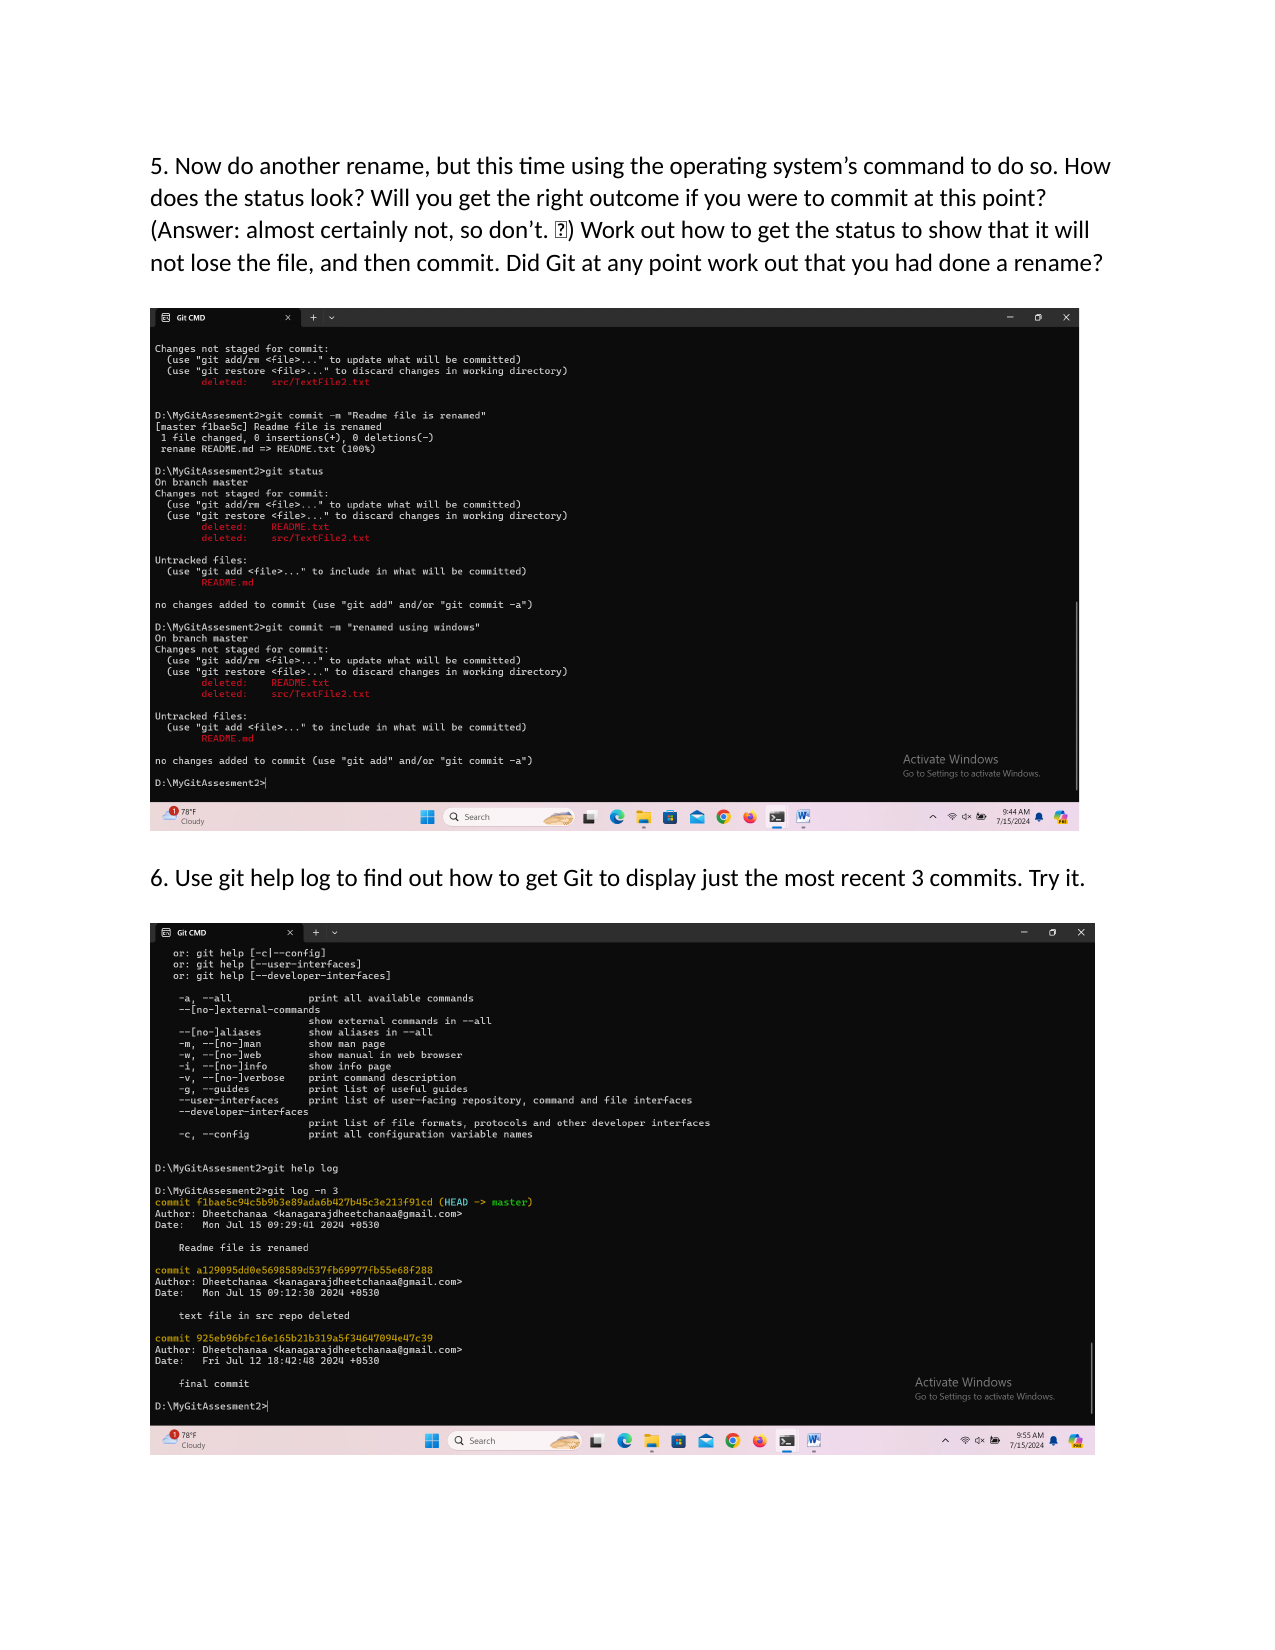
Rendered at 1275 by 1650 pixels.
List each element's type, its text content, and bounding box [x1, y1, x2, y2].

text 5. Now do another rename, but this time using the operating system’s command to do so. How does the status look? Will you get the right outcome if you were to commit at this point? (Answer: almost certainly not, so don’t. ) Work out how to get the status to show that it will not lose the file, and then commit. Did Git at any point work out that you had done a rename? [150, 150, 1125, 277]
text 6. Use git help log to find out how to get Git to display just the most recent 3 commits. Try it. [150, 862, 1125, 892]
picture [150, 308, 1080, 831]
picture [150, 923, 1095, 1455]
